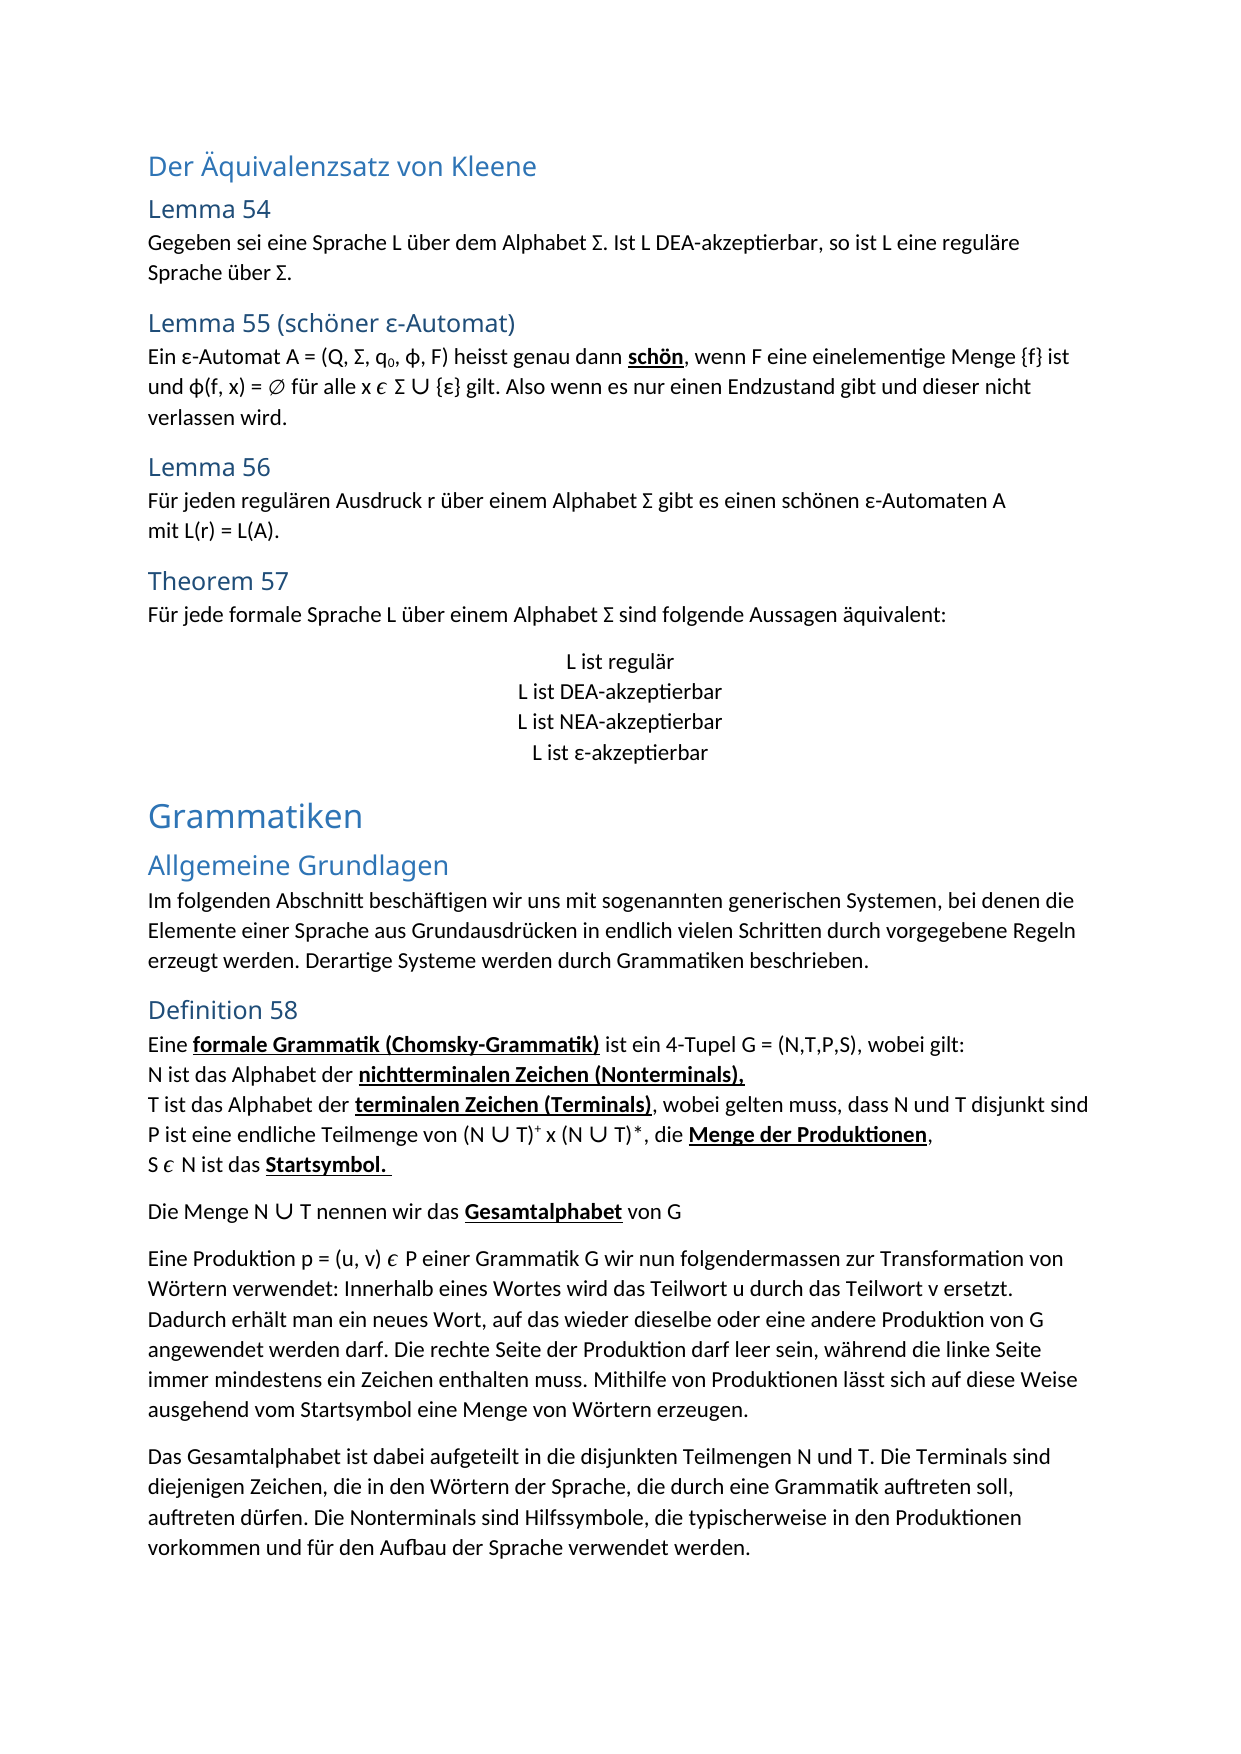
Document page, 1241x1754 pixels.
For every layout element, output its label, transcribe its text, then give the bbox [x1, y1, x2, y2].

text Ein ε-Automat A = (Q, Σ, q0, ϕ, F) heisst genau dann schön, wenn F eine einelementige Menge {f} ist und ϕ(f, x) = für alle x Σ {ε} gilt. Also wenn es nur einen Endzustand gibt und dieser nicht verlassen wird. [148, 342, 1093, 431]
text Gegeben sei eine Sprache L über dem Alphabet Σ. Ist L DEA-akzeptierbar, so ist L eine reguläre Sprache über Σ. [148, 228, 1093, 287]
text Für jeden regulären Ausdruck r über einem Alphabet Σ gibt es einen schönen ε-Automaten A mit L(r) = L(A). [148, 486, 1093, 544]
text L ist regulär L ist DEA-akzeptierbar L ist NEA-akzeptierbar L ist ε-akzeptierbar [148, 647, 1093, 766]
subtitle Lemma 56 [148, 449, 1093, 483]
subtitle Theorem 57 [148, 563, 1093, 597]
subtitle Lemma 55 (schöner ε-Automat) [148, 305, 1093, 339]
text Eine formale Grammatik (Chomsky-Grammatik) ist ein 4-Tupel G = (N,T,P,S), wobei gilt: N ist das Alphabet der nichtterminalen Zeichen (Nonterminals), T ist das Alphabet der terminalen Zeichen (Terminals), wobei gelten muss, dass N und T disjunkt sind P ist eine endliche Teilmenge von (N T)+ x (N T)*, die Menge der Produktionen, S N ist das Startsymbol. [148, 1030, 1093, 1179]
subtitle Lemma 54 [148, 192, 1093, 226]
subtitle Der Äquivalenzsatz von Kleene [148, 148, 1093, 184]
text Eine Produktion p = (u, v) P einer Grammatik G wir nun folgendermassen zur Transformation von Wörtern verwendet: Innerhalb eines Wortes wird das Teilwort u durch das Teilwort v ersetzt. Dadurch erhält man ein neues Wort, auf das wieder dieselbe oder eine andere Produktion von G angewendet werden darf. Die rechte Seite der Produktion darf leer sein, während die linke Seite immer mindestens ein Zeichen enthalten muss. Mithilfe von Produktionen lässt sich auf diese Weise ausgehend vom Startsymbol eine Menge von Wörtern erzeugen. [148, 1244, 1093, 1423]
text Das Gesamtalphabet ist dabei aufgeteilt in die disjunkten Teilmengen N und T. Die Terminals sind diejenigen Zeichen, die in den Wörtern der Sprache, die durch eine Grammatik auftreten soll, auftreten dürfen. Die Nonterminals sind Hilfssymbole, die typischerweise in den Produktionen vorkommen und für den Aufbau der Sprache verwendet werden. [148, 1442, 1093, 1561]
subtitle Definition 58 [148, 993, 1093, 1027]
text Für jede formale Sprache L über einem Alphabet Σ sind folgende Aussagen äquivalent: [148, 600, 1093, 628]
text Die Menge N T nennen wir das Gesamtalphabet von G [148, 1197, 1093, 1226]
subtitle Grammatiken [148, 793, 1093, 838]
subtitle Allgemeine Grundlagen [148, 846, 1093, 883]
text Im folgenden Abschnitt beschäftigen wir uns mit sogenannten generischen Systemen, bei denen die Elemente einer Sprache aus Grundausdrücken in endlich vielen Schritten durch vorgegebene Regeln erzeugt werden. Derartige Systeme werden durch Grammatiken beschrieben. [148, 886, 1093, 974]
